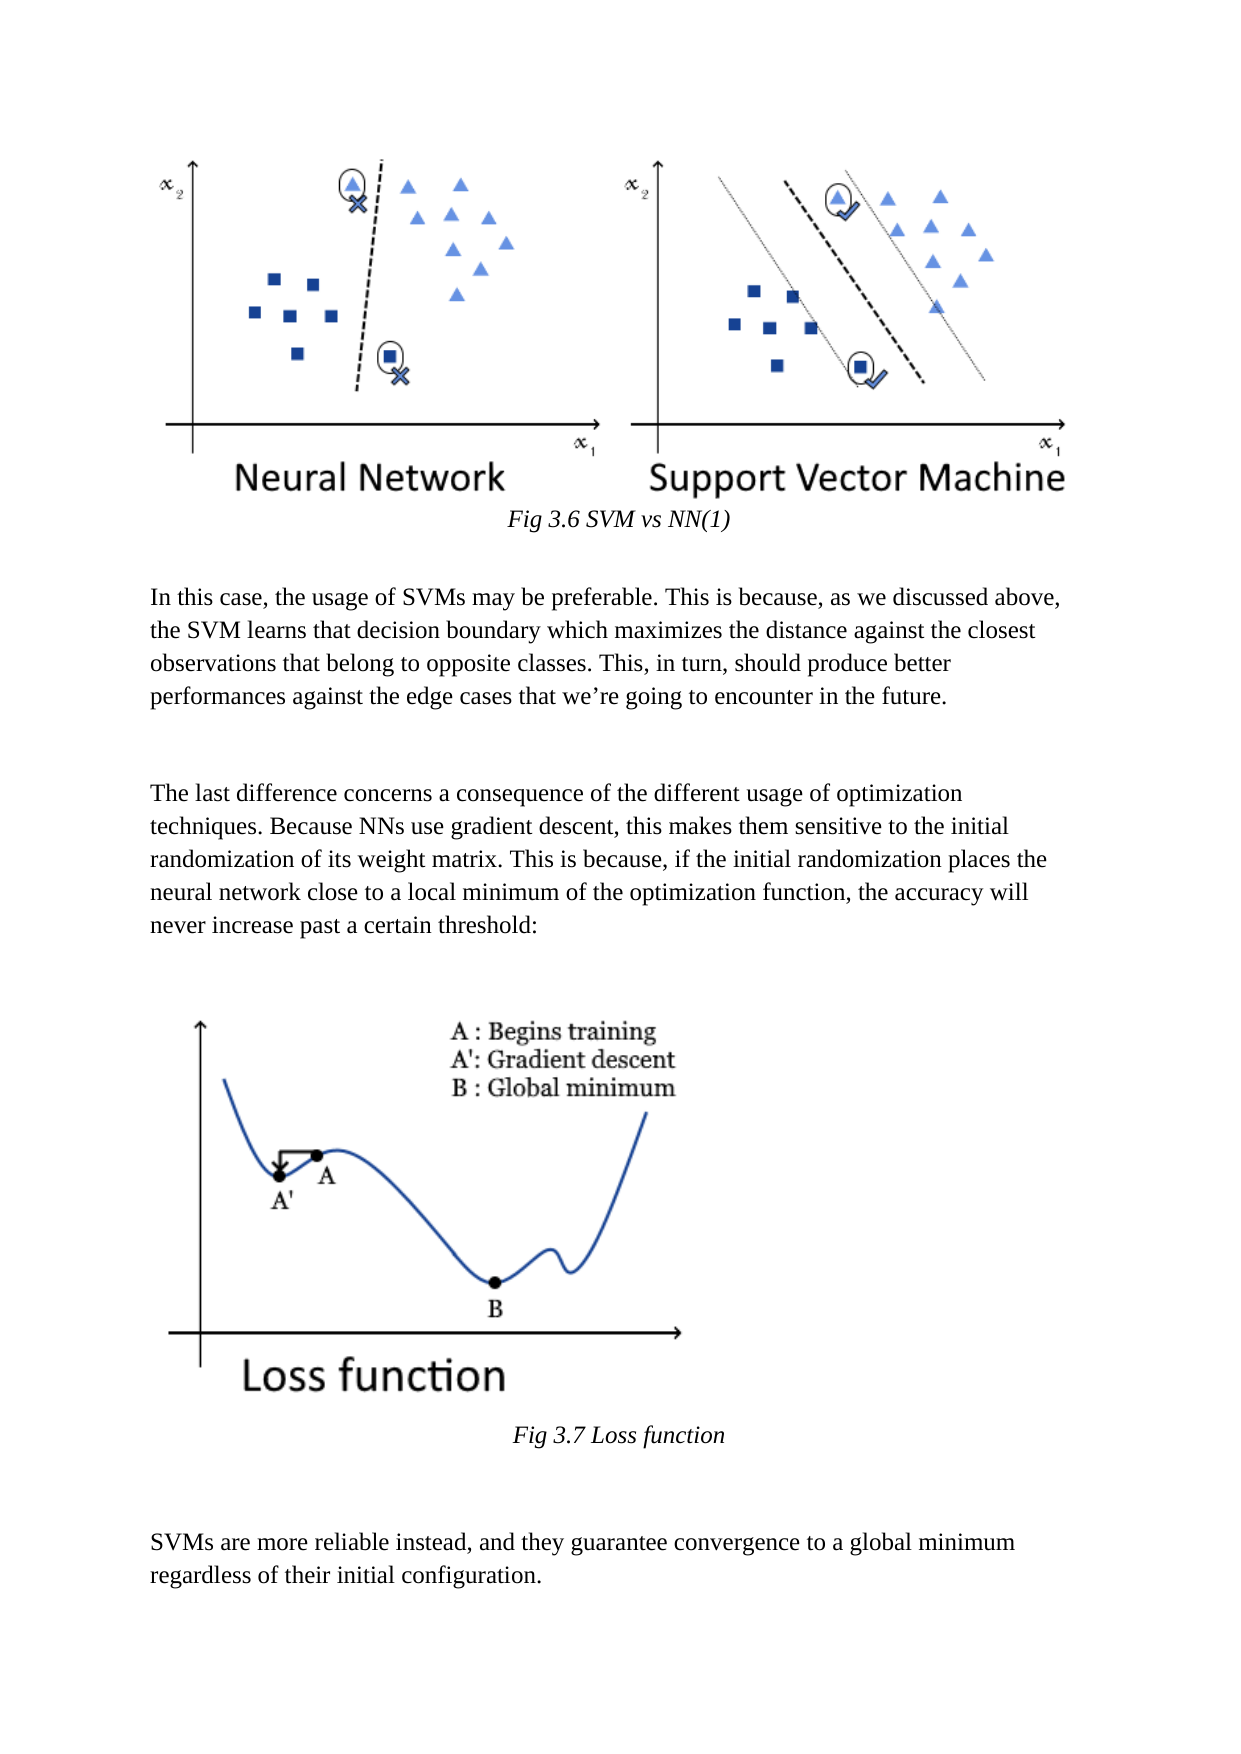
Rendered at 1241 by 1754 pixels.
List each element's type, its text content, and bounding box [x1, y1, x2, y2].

text Fig 3.6 SVM vs NN(1) [150, 504, 1090, 533]
picture [150, 150, 1091, 504]
text Fig 3.7 Loss function [150, 1420, 1090, 1449]
text In this case, the usage of SVMs may be preferable. This is because, as we discussed above, the SVM learns that decision boundary which maximizes the distance against the closest observations that belong to opposite classes. This, in turn, should produce better performances against the edge cases that we’re going to encounter in the future. [150, 582, 1090, 710]
text The last difference concerns a consequence of the different usage of optimization techniques. Because NNs use gradient descent, this makes them sensitive to the initial randomization of its weight matrix. This is because, if the initial randomization places the neural network close to a local minimum of the optimization function, the accuracy will never increase past a certain threshold: [150, 778, 1090, 939]
text SVMs are more reliable instead, and they guarantee convergence to a global minimum regardless of their initial configuration. [150, 1527, 1090, 1588]
picture [150, 1007, 703, 1421]
